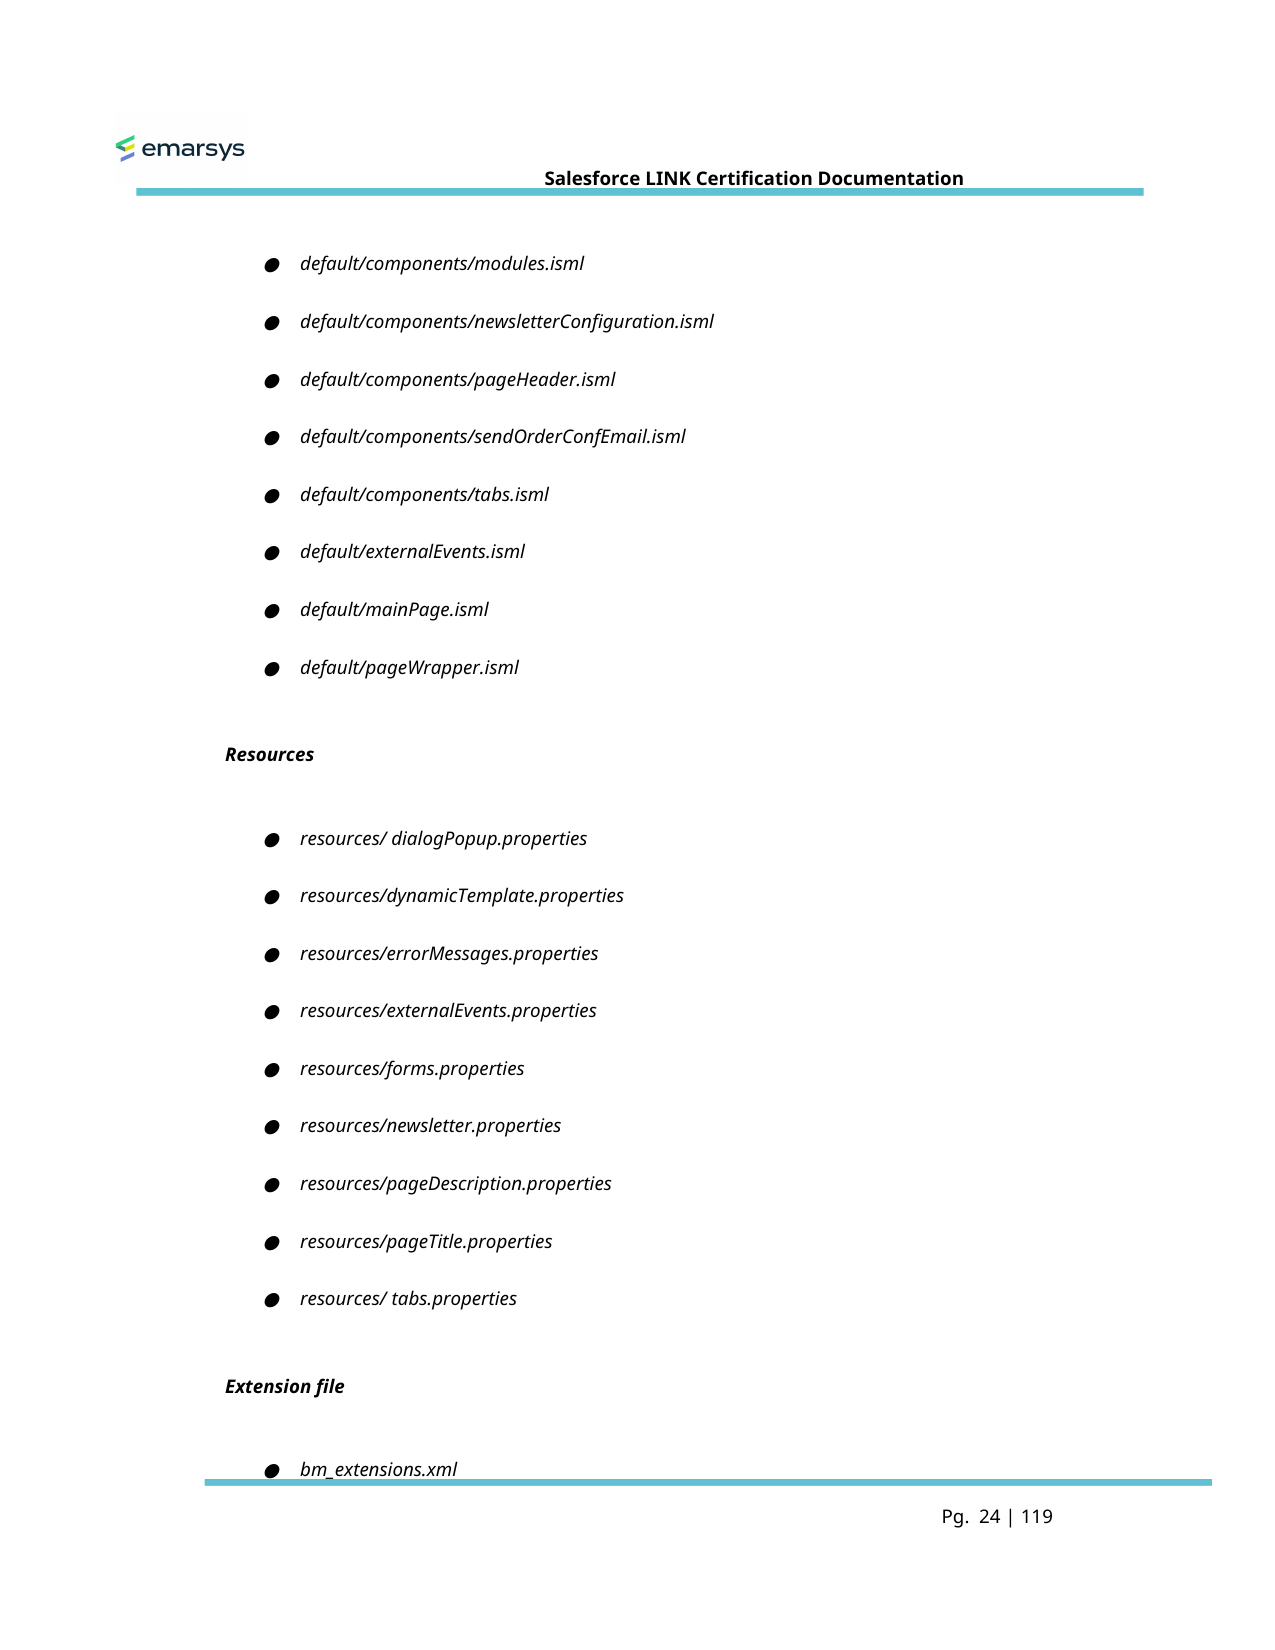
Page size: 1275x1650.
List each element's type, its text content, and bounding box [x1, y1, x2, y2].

list resources/ tabs.properties [262, 1278, 1087, 1316]
picture [136, 188, 1144, 196]
list resources/pageDescription.properties [262, 1163, 1087, 1201]
list resources/pageTitle.properties [262, 1220, 1087, 1259]
list bm_extensions.xml [262, 1449, 1087, 1487]
text Extension file [225, 1373, 1087, 1399]
list resources/errorMessages.properties [262, 932, 1087, 971]
list default/mainPage.isml [262, 589, 1087, 627]
list resources/newsletter.properties [262, 1105, 1087, 1144]
list resources/ dialogPopup.properties [262, 817, 1087, 856]
text Resources [225, 741, 1087, 767]
list default/pageWrapper.isml [262, 646, 1087, 685]
picture [204, 1479, 262, 1486]
picture [1087, 1479, 1212, 1486]
list resources/dynamicTemplate.properties [262, 875, 1087, 913]
list default/components/sendOrderConfEmail.isml [262, 416, 1087, 454]
list default/components/newsletterConfiguration.isml [262, 301, 1087, 339]
list default/components/pageHeader.isml [262, 358, 1087, 397]
list resources/forms.properties [262, 1048, 1087, 1086]
list default/externalEvents.isml [262, 531, 1087, 569]
picture [113, 111, 247, 185]
list default/components/modules.isml [262, 243, 1087, 282]
list default/components/tabs.isml [262, 473, 1087, 512]
list resources/externalEvents.properties [262, 990, 1087, 1028]
